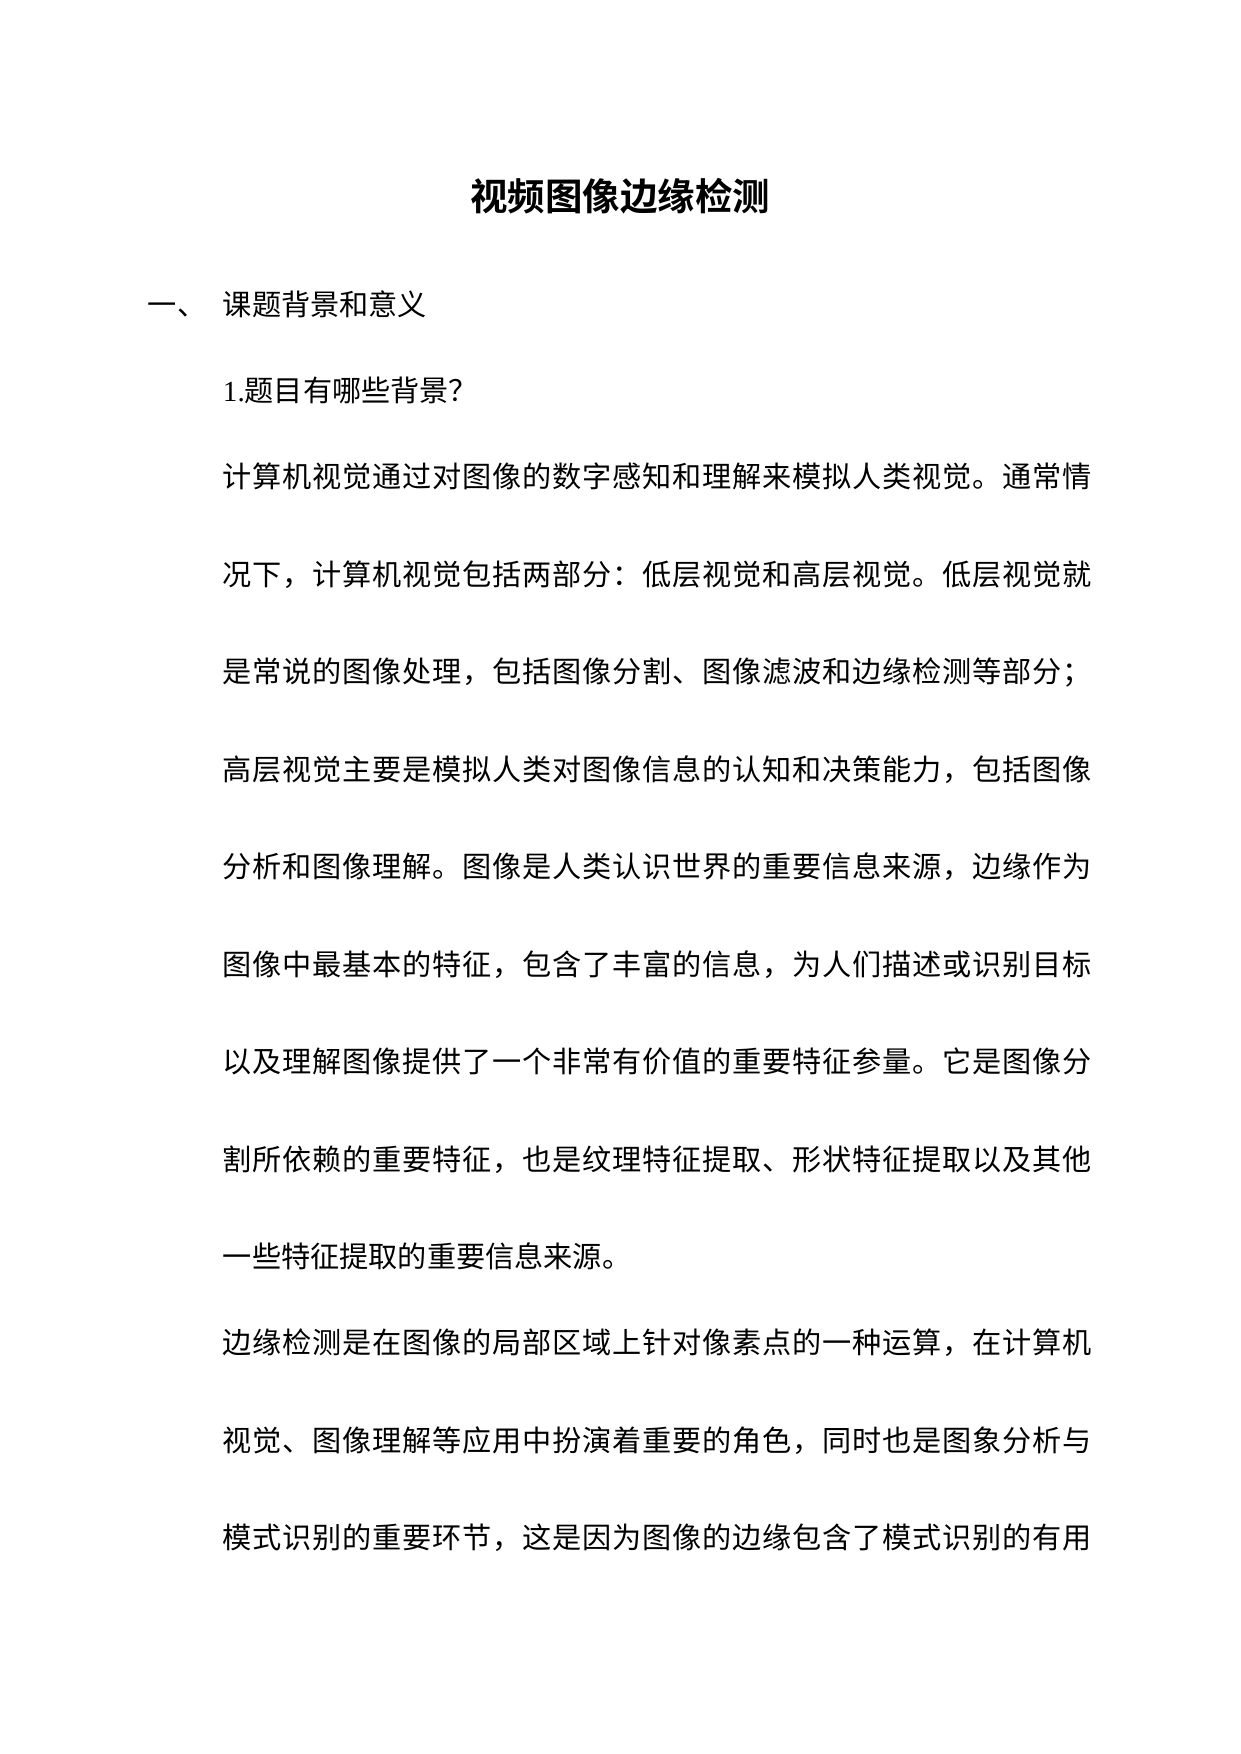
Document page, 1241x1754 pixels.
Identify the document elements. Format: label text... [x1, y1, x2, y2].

list 课题背景和意义 [148, 270, 1092, 335]
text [223, 1309, 1092, 1569]
text 计算机视觉通过对图像的数字感知和理解来模拟人类视觉。通常情况下，计算机视觉包括两部分：低层视觉和高层视觉。低层视觉就是常说的图像处理，包括图像分割、图像滤波和边缘检测等部分；高层视觉主要是模拟人类对图像信息的认知和决策能力，包括图像分析和图像理解。图像是人类认识世界的重要信息来源，边缘作为图像中最基本的特征，包含了丰富的信息，为人们描述或识别目标以及理解图像提供了一个非常有价值的重要特征参量。它是图像分割所依赖的重要特征，也是纹理特征提取、形状特征提取以及其他一些特征提取的重要信息来源。 [223, 443, 1092, 1288]
text 视频图像边缘检测 [148, 162, 1092, 227]
text 1.题目有哪些背景？ [223, 356, 1092, 421]
